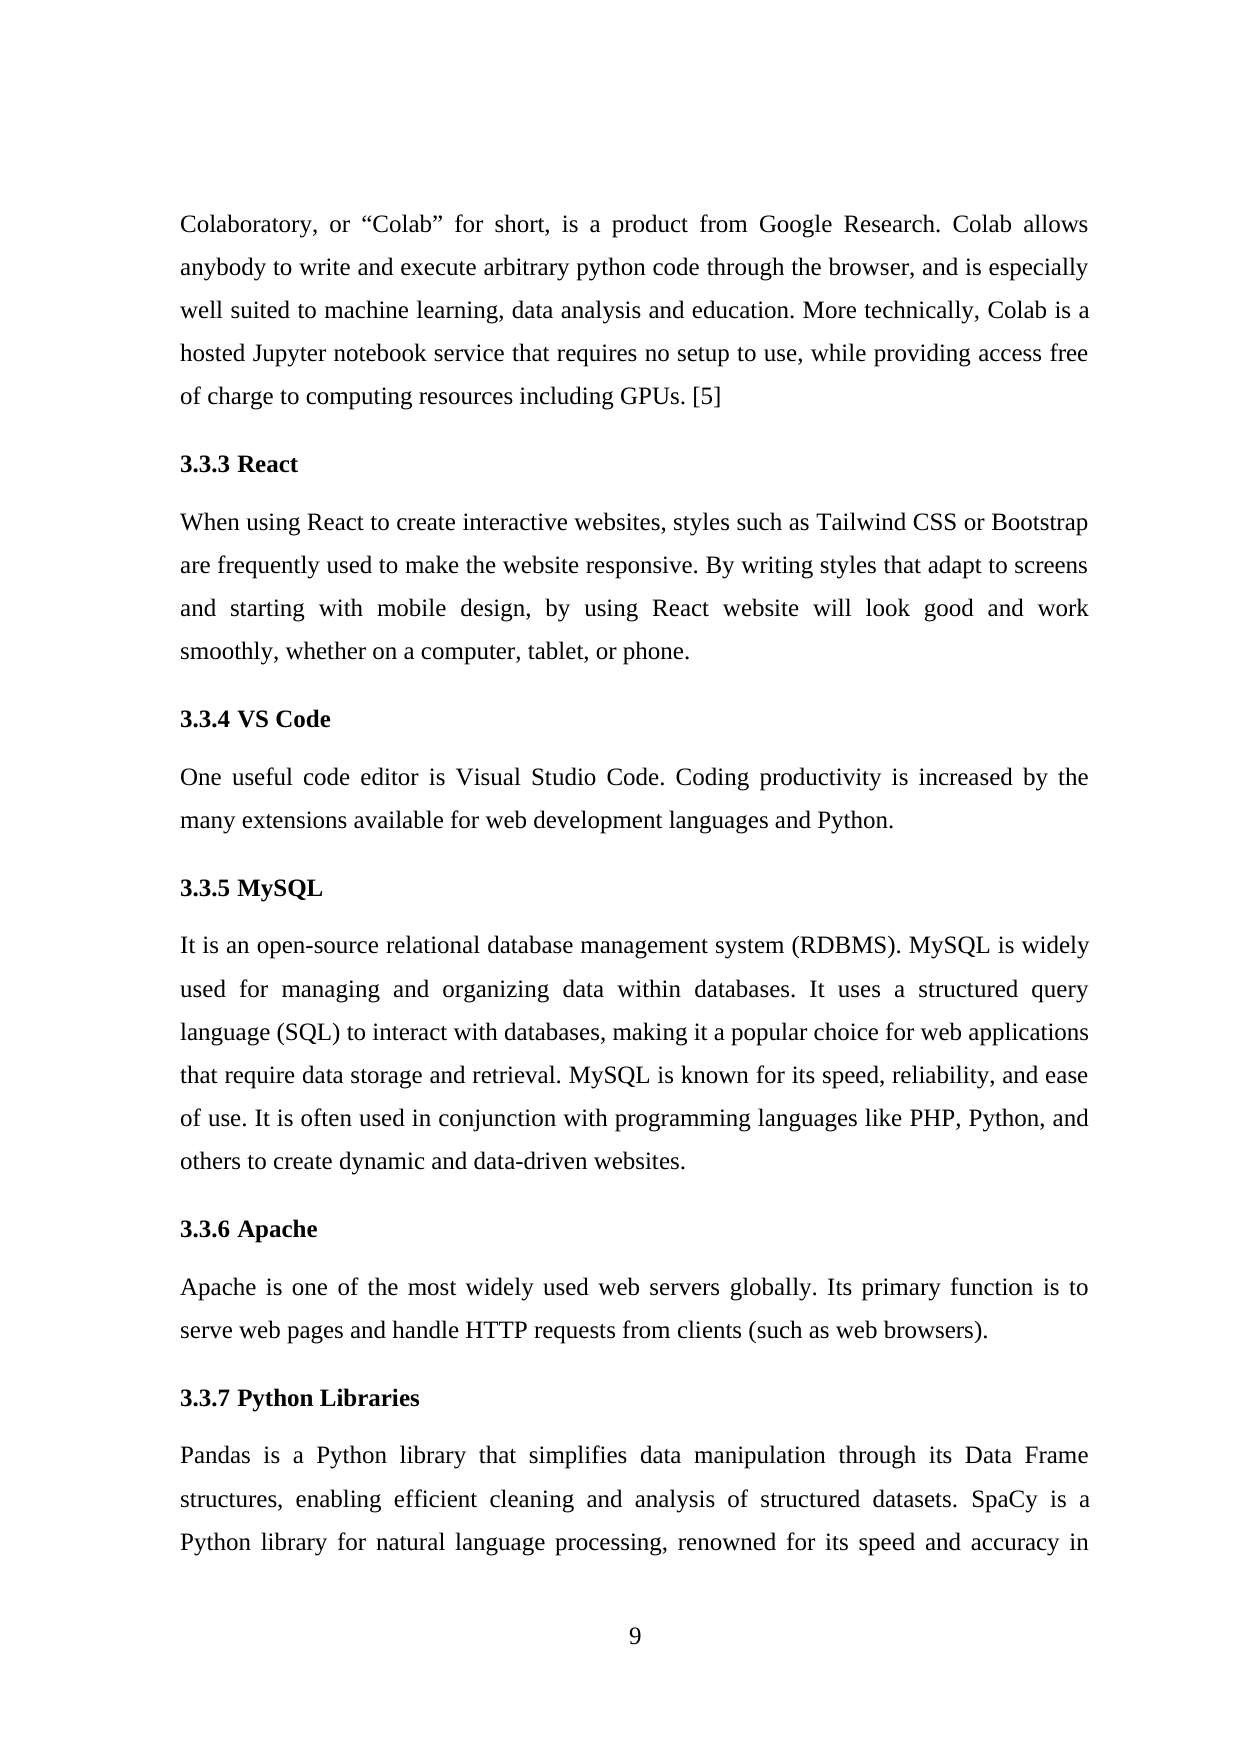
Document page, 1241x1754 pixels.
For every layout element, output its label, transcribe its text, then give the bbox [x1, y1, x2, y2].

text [180, 1441, 1090, 1556]
text Python Libraries [180, 1383, 1090, 1412]
text Apache is one of the most widely used web servers globally. Its primary function is to serve web pages and handle HTTP requests from clients (such as web browsers). [180, 1272, 1090, 1344]
text VS Code [180, 704, 1090, 733]
text When using React to create interactive websites, styles such as Tailwind CSS or Bootstrap are frequently used to make the website responsive. By writing styles that adapt to screens and starting with mobile design, by using React website will look good and work smoothly, whether on a computer, tablet, or phone. [180, 507, 1090, 665]
text It is an open-source relational database management system (RDBMS). MySQL is widely used for managing and organizing data within databases. It uses a structured query language (SQL) to interact with databases, making it a popular choice for web applications that require data storage and retrieval. MySQL is known for its speed, reliability, and ease of use. It is often used in conjunction with programming languages like PHP, Python, and others to create dynamic and data-driven websites. [180, 931, 1090, 1175]
text One useful code editor is Visual Studio Code. Coding productivity is increased by the many extensions available for web development languages and Python. [180, 762, 1090, 834]
text Apache [180, 1214, 1090, 1243]
text MySQL [180, 873, 1090, 902]
text React [180, 449, 1090, 478]
text Colaboratory, or “Colab” for short, is a product from Google Research. Colab allows anybody to write and execute arbitrary python code through the browser, and is especially well suited to machine learning, data analysis and education. More technically, Colab is a hosted Jupyter notebook service that requires no setup to use, while providing access free of charge to computing resources including GPUs. [5] [180, 209, 1090, 410]
